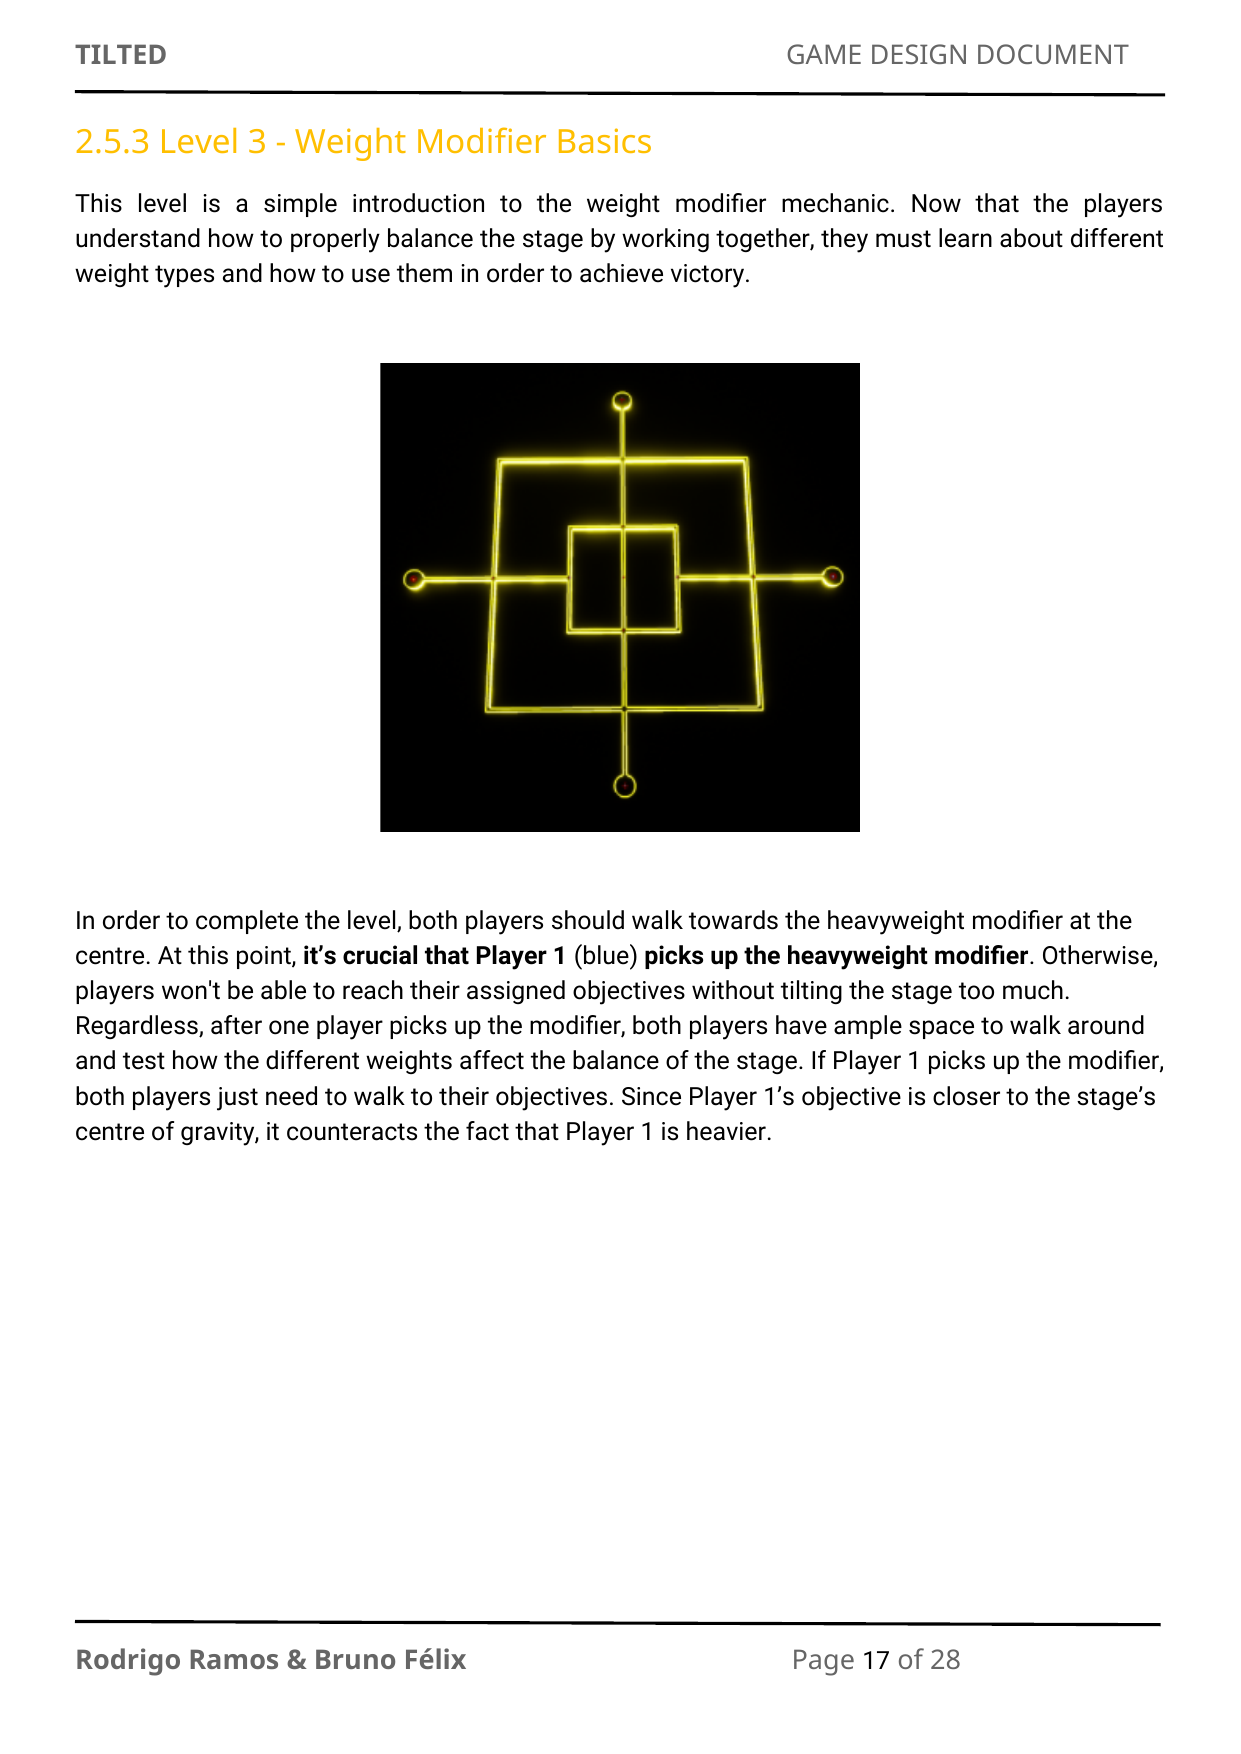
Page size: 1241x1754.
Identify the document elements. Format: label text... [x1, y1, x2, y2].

subtitle 2.5.3 Level 3 - Weight Modifier Basics [75, 118, 1165, 164]
picture [380, 363, 860, 832]
text This level is a simple introduction to the weight modifier mechanic. Now that the players understand how to properly balance the stage by working together, they must learn about different weight types and how to use them in order to achieve victory. [75, 189, 1165, 289]
text In order to complete the level, both players should walk towards the heavyweight modifier at the centre. At this point, it’s crucial that Player 1 (blue) picks up the heavyweight modifier. Otherwise, players won't be able to reach their assigned objectives without tilting the stage too much. Regardless, after one player picks up the modifier, both players have ample space to walk around and test how the different weights affect the balance of the stage. If Player 1 picks up the modifier, both players just need to walk to their objectives. Since Player 1’s objective is closer to the stage’s centre of gravity, it counteracts the fact that Player 1 is heavier. [75, 906, 1165, 1146]
